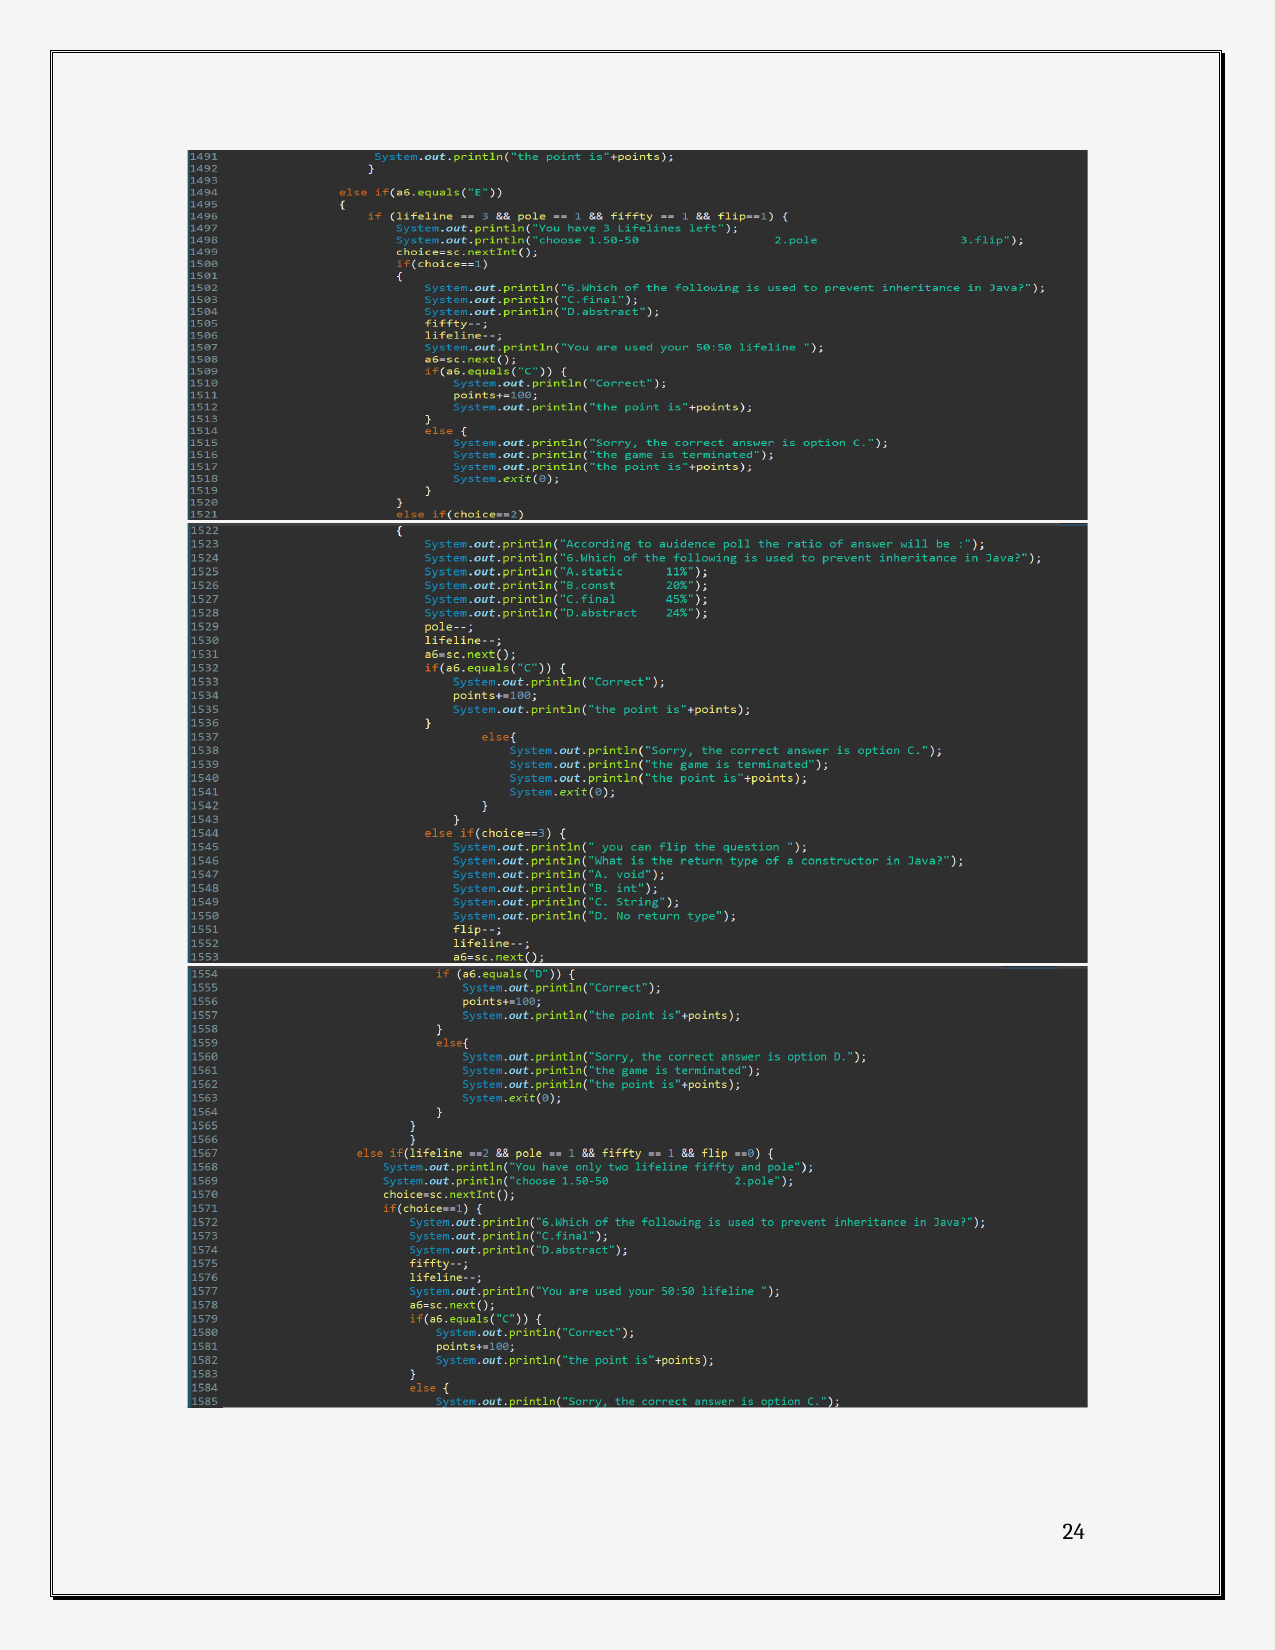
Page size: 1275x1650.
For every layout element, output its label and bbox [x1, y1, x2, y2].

picture [187, 523, 1088, 963]
picture [187, 966, 1088, 1408]
picture [187, 150, 1088, 520]
